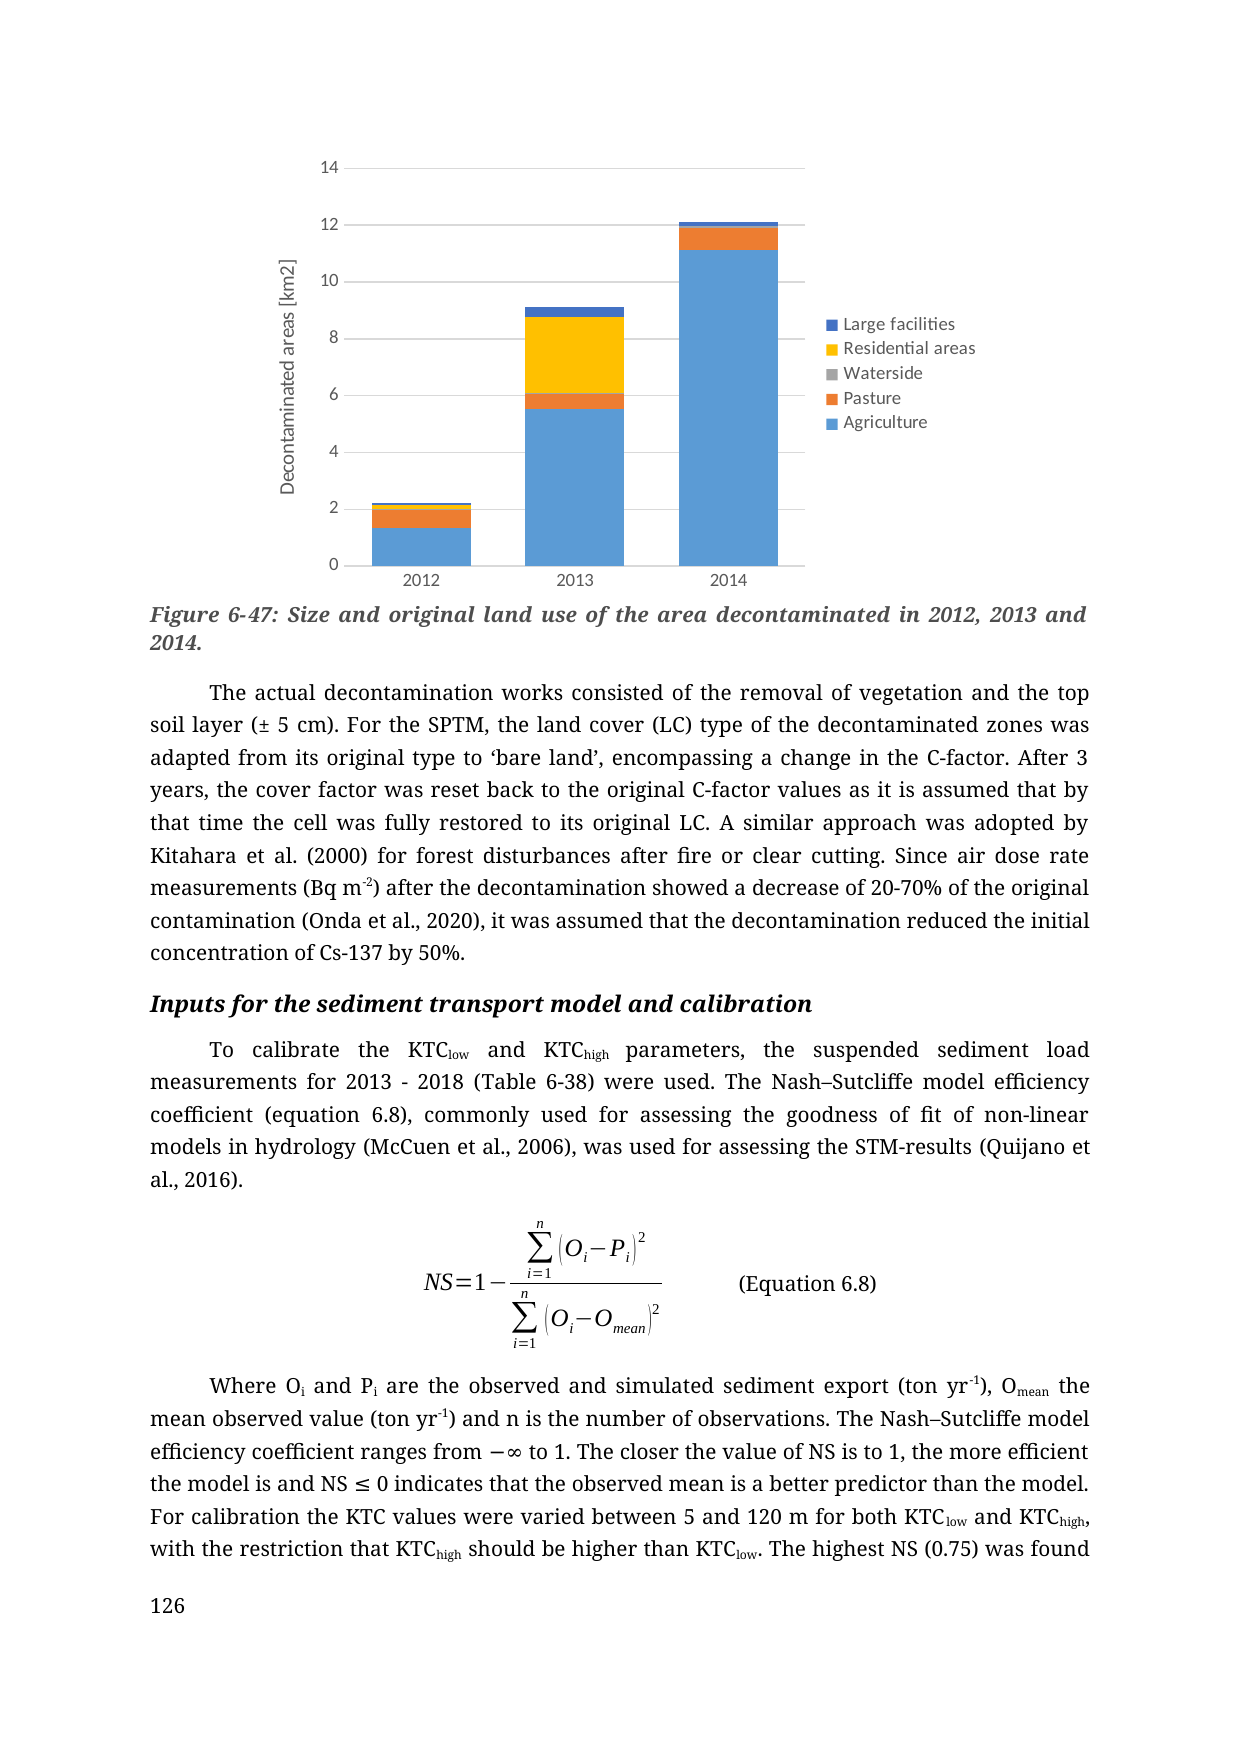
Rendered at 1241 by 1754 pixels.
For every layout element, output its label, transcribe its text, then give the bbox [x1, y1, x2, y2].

text The actual decontamination works consisted of the removal of vegetation and the top soil layer (± 5 cm). For the SPTM, the land cover (LC) type of the decontaminated zones was adapted from its original type to ‘bare land’, encompassing a change in the C-factor. After 3 years, the cover factor was reset back to the original C-factor values as it is assumed that by that time the cell was fully restored to its original LC. A similar approach was adopted by Kitahara et al. (2000) for forest disturbances after fire or clear cutting. Since air dose rate measurements (Bq m-2) after the decontamination showed a decrease of 20-70% of the original contamination (Onda et al., 2020), it was assumed that the decontamination reduced the initial concentration of Cs-137 by 50%. [150, 678, 1090, 967]
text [150, 1372, 1090, 1563]
text (Equation 6.8) [150, 1214, 1090, 1353]
subtitle Inputs for the sediment transport model and calibration [150, 988, 1090, 1019]
